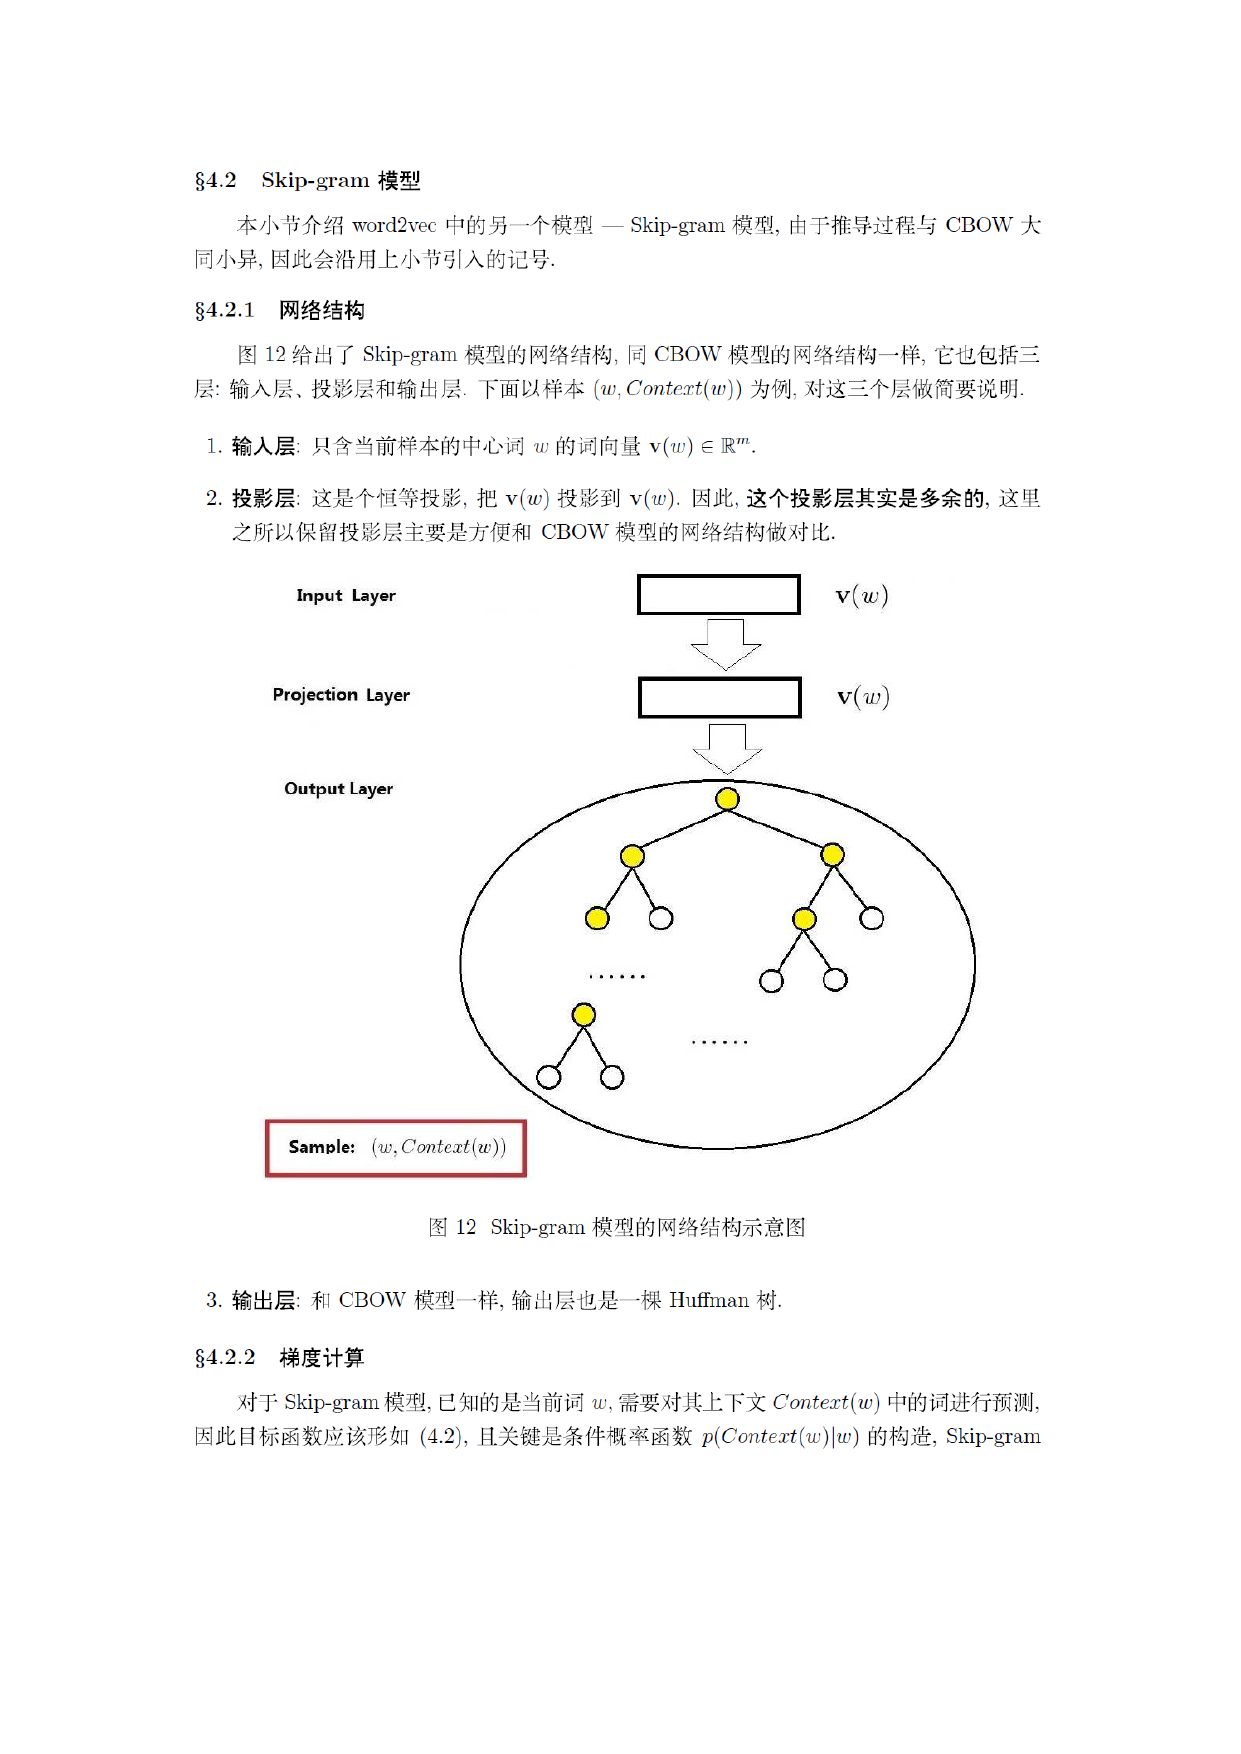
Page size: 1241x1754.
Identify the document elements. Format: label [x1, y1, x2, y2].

picture [187, 162, 1053, 1455]
